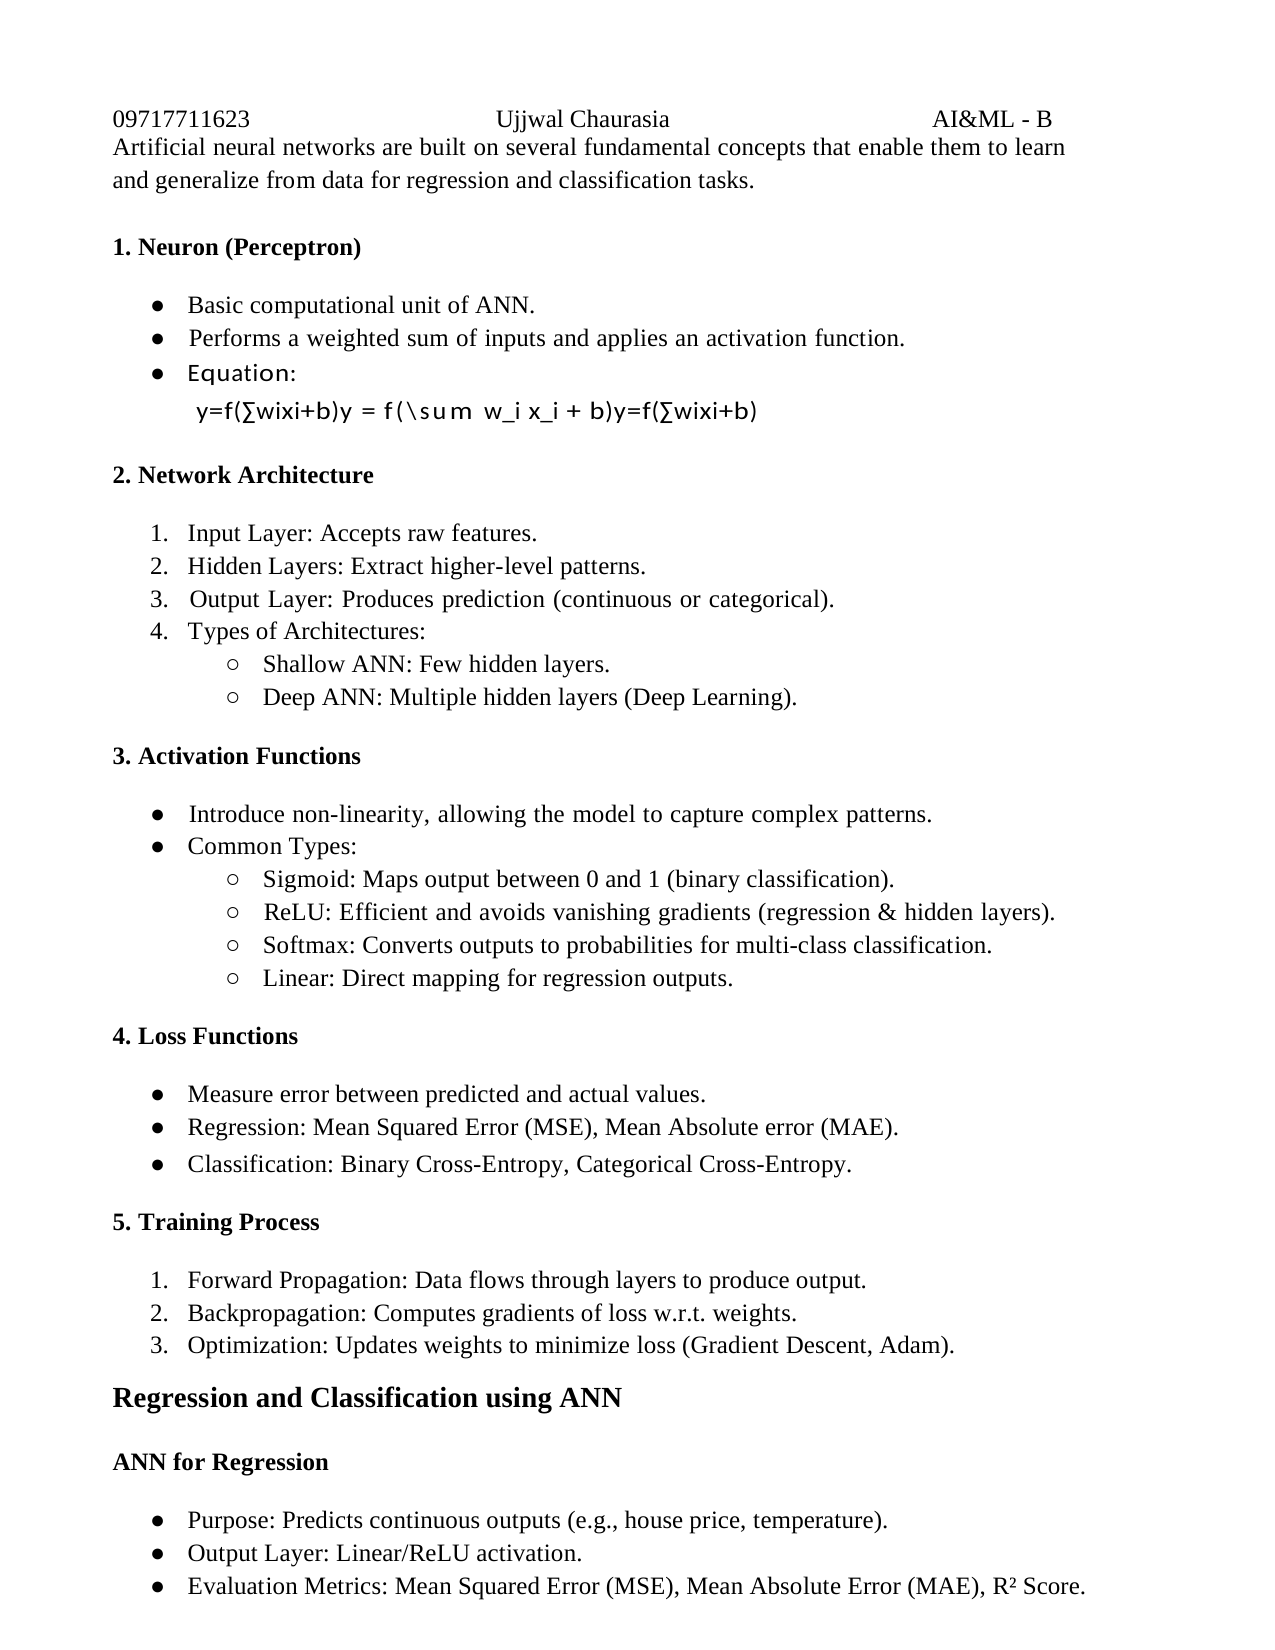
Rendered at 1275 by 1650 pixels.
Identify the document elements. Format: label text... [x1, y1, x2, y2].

text ANN for Regression [112, 1447, 1164, 1476]
text 2. Network Architecture [112, 460, 1164, 488]
text 1. Neuron (Perceptron) [112, 232, 1164, 260]
text ○ Sigmoid: Maps output between 0 and 1 (binary classification). [225, 864, 1164, 893]
text Artificial neural networks are built on several fundamental concepts that enable them to learn and generalize from data for regression and classification tasks. [112, 132, 1065, 194]
text y=f(∑wixi+b)y = f(\sum w_i x_i + b)y=f(∑wixi+b) [196, 395, 1164, 425]
text 5. Training Process [112, 1207, 1164, 1236]
text ○ Shallow ANN: Few hidden layers. [225, 649, 1164, 678]
text Regression and Classification using ANN [112, 1380, 1164, 1413]
text ● Measure error between predicted and actual values. [150, 1079, 1164, 1108]
text 1. Forward Propagation: Data flows through layers to produce output. [150, 1265, 879, 1294]
text ● Classification: Binary Cross-Entropy, Categorical Cross-Entropy. [150, 1149, 919, 1178]
text 2. Hidden Layers: Extract higher-level patterns. [150, 551, 1164, 579]
text 1. Input Layer: Accepts raw features. [150, 518, 1164, 546]
text ○ Linear: Direct mapping for regression outputs. [225, 963, 1164, 991]
text ● Evaluation Metrics: Mean Squared Error (MSE), Mean Absolute Error (MAE), R² Score. [150, 1571, 1164, 1600]
text 2. Backpropagation: Computes gradients of loss w.r.t. weights. [150, 1298, 879, 1326]
text ● Regression: Mean Squared Error (MSE), Mean Absolute error (MAE). [150, 1112, 919, 1141]
text ● Introduce non-linearity, allowing the model to capture complex patterns. ● Common Types: [150, 799, 933, 860]
text 3. Activation Functions [112, 741, 1164, 770]
text 3. Optimization: Updates weights to minimize loss (Gradient Descent, Adam). [112, 1330, 1162, 1359]
text ● Performs a weighted sum of inputs and applies an activation function. ● Equation: [150, 323, 906, 388]
text ○ Deep ANN: Multiple hidden layers (Deep Learning). [225, 682, 1164, 711]
text ○ ReLU: Efficient and avoids vanishing gradients (regression & hidden layers). ○ Softmax: Converts outputs to probabilities for multi-class classification. [225, 897, 1056, 959]
text ● Basic computational unit of ANN. [150, 290, 1164, 318]
text 3. Output Layer: Produces prediction (continuous or categorical). 4. Types of Architectures: [150, 584, 834, 645]
text 4. Loss Functions [112, 1021, 1164, 1050]
text ● Purpose: Predicts continuous outputs (e.g., house price, temperature). ● Output Layer: Linear/ReLU activation. [150, 1505, 901, 1567]
